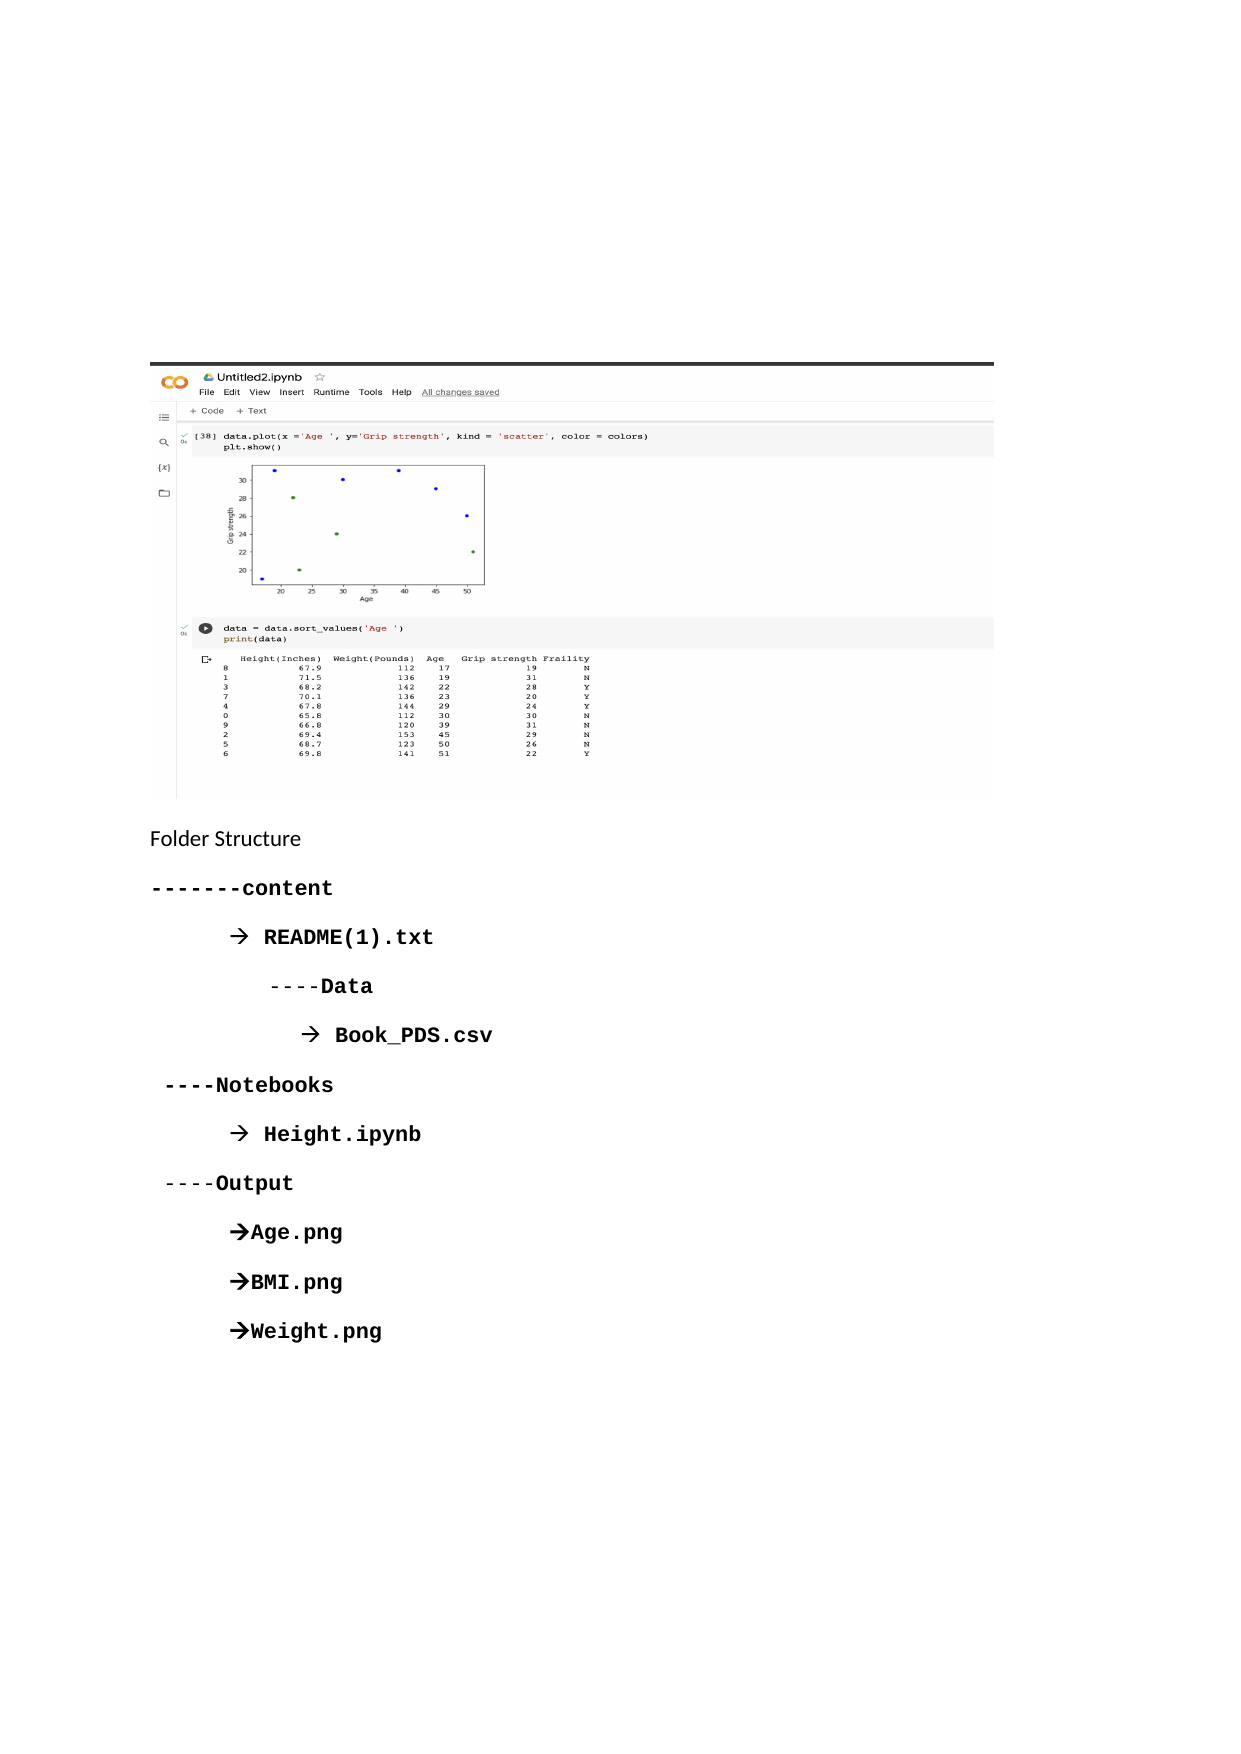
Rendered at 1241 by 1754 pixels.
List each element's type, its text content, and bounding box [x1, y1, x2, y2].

text ----Data [150, 975, 1090, 1000]
text BMI.png [150, 1271, 1090, 1296]
text ----Notebooks [150, 1074, 1090, 1098]
text Age.png [150, 1222, 1090, 1246]
picture [150, 362, 994, 799]
text Weight.png [150, 1320, 1090, 1345]
text Folder Structure [150, 824, 1090, 852]
text README(1).txt [150, 926, 1090, 951]
text -------content [150, 877, 1090, 901]
text Book_PDS.csv [150, 1024, 1090, 1049]
text Height.ipynb [150, 1123, 1090, 1148]
text ----Output [150, 1172, 1090, 1197]
